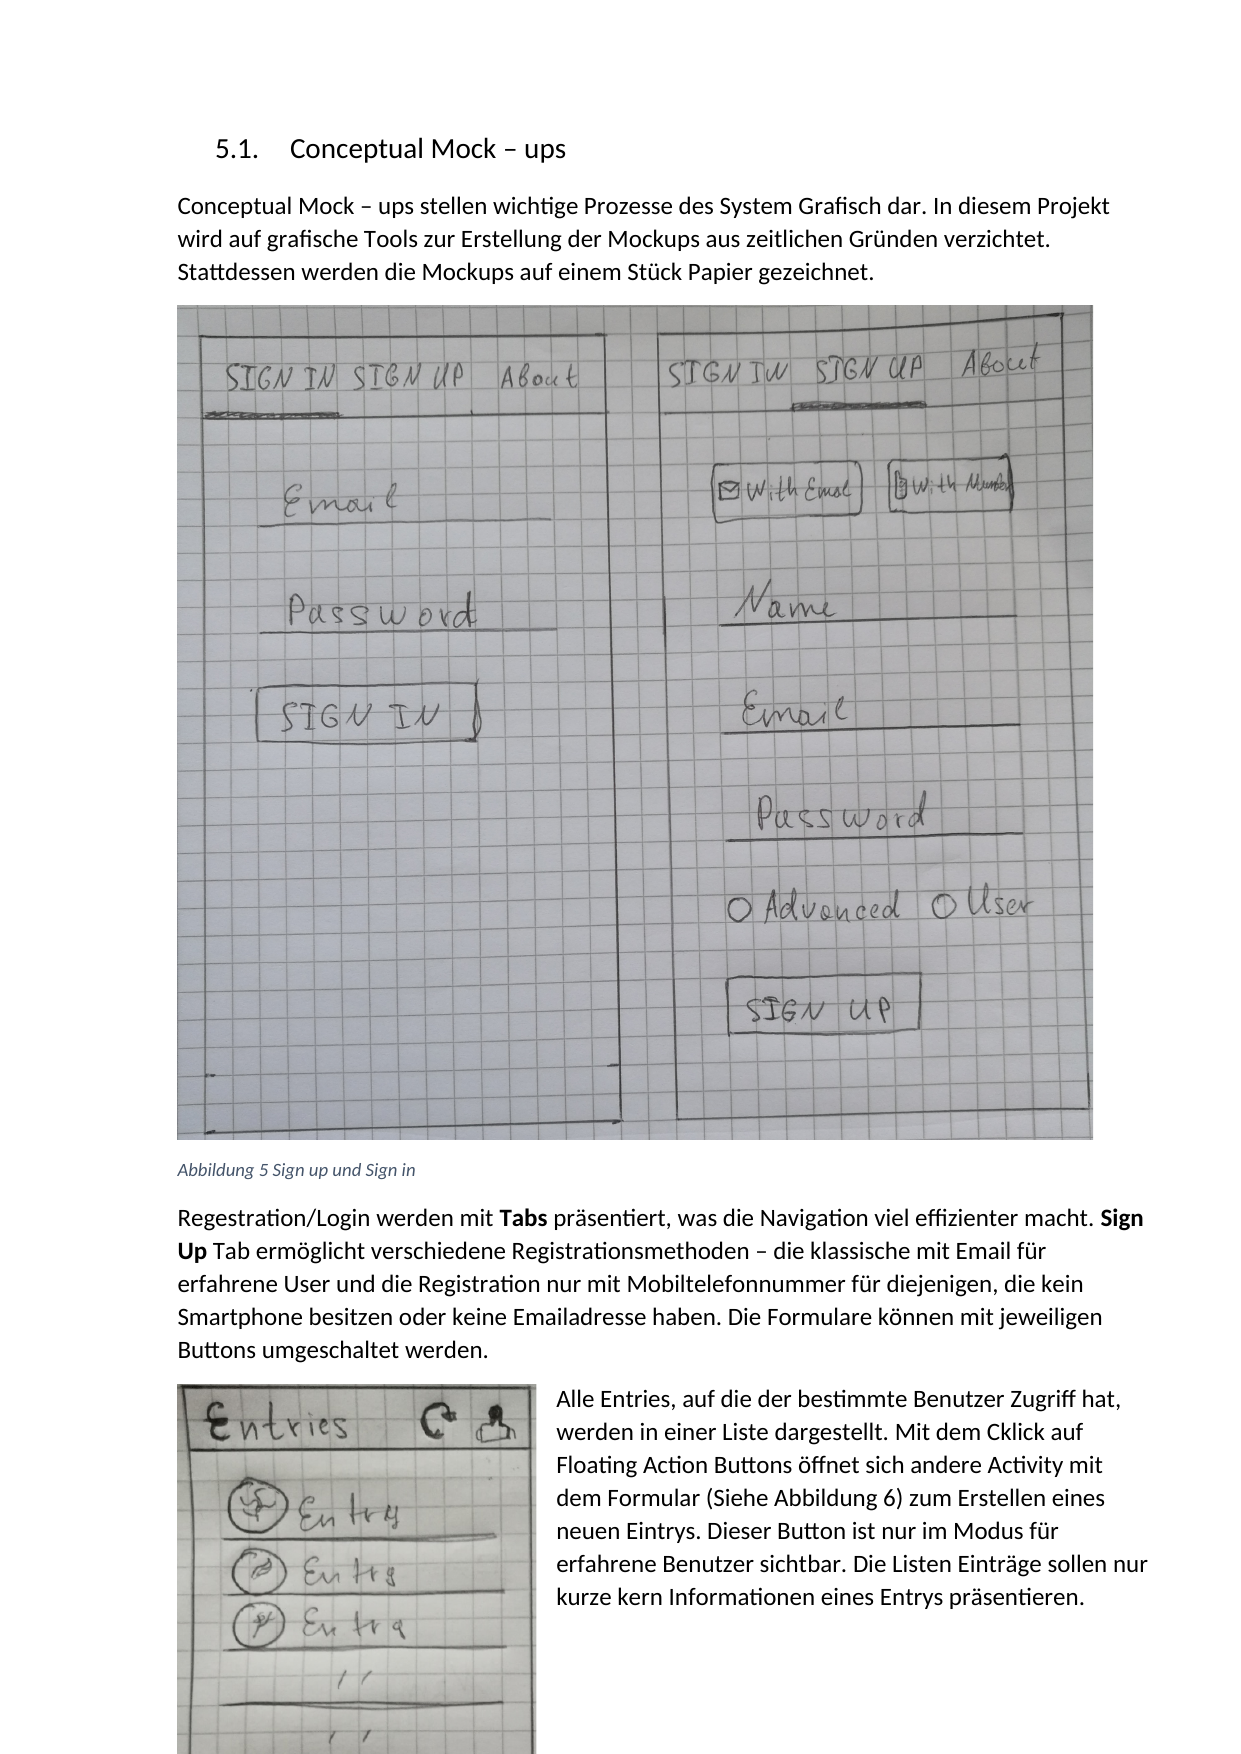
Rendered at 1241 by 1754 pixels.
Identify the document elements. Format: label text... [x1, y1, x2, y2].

text Abbildung 5 Sign up und Sign in [177, 1159, 1152, 1182]
picture [177, 305, 1094, 1140]
subtitle Conceptual Mock – ups [215, 130, 1152, 165]
text Regestration/Login werden mit Tabs präsentiert, was die Navigation viel effizienter macht. Sign Up Tab ermöglicht verschiedene Registrationsmethoden – die klassische mit Email für erfahrene User und die Registration nur mit Mobiltelefonnummer für diejenigen, die kein Smartphone besitzen oder keine Emailadresse haben. Die Formulare können mit jeweiligen Buttons umgeschaltet werden. [177, 1202, 1152, 1364]
text Alle Entries, auf die der bestimmte Benutzer Zugriff hat, werden in einer Liste dargestellt. Mit dem Cklick auf Floating Action Buttons öffnet sich andere Activity mit dem Formular (Siehe Abbildung 6) zum Erstellen eines neuen Eintrys. Dieser Button ist nur im Modus für erfahrene Benutzer sichtbar. Die Listen Einträge sollen nur kurze kern Informationen eines Entrys präsentieren. [537, 1384, 1152, 1612]
picture [177, 1384, 537, 1754]
text Conceptual Mock – ups stellen wichtige Prozesse des System Grafisch dar. In diesem Projekt wird auf grafische Tools zur Erstellung der Mockups aus zeitlichen Gründen verzichtet. Stattdessen werden die Mockups auf einem Stück Papier gezeichnet. [177, 190, 1152, 287]
